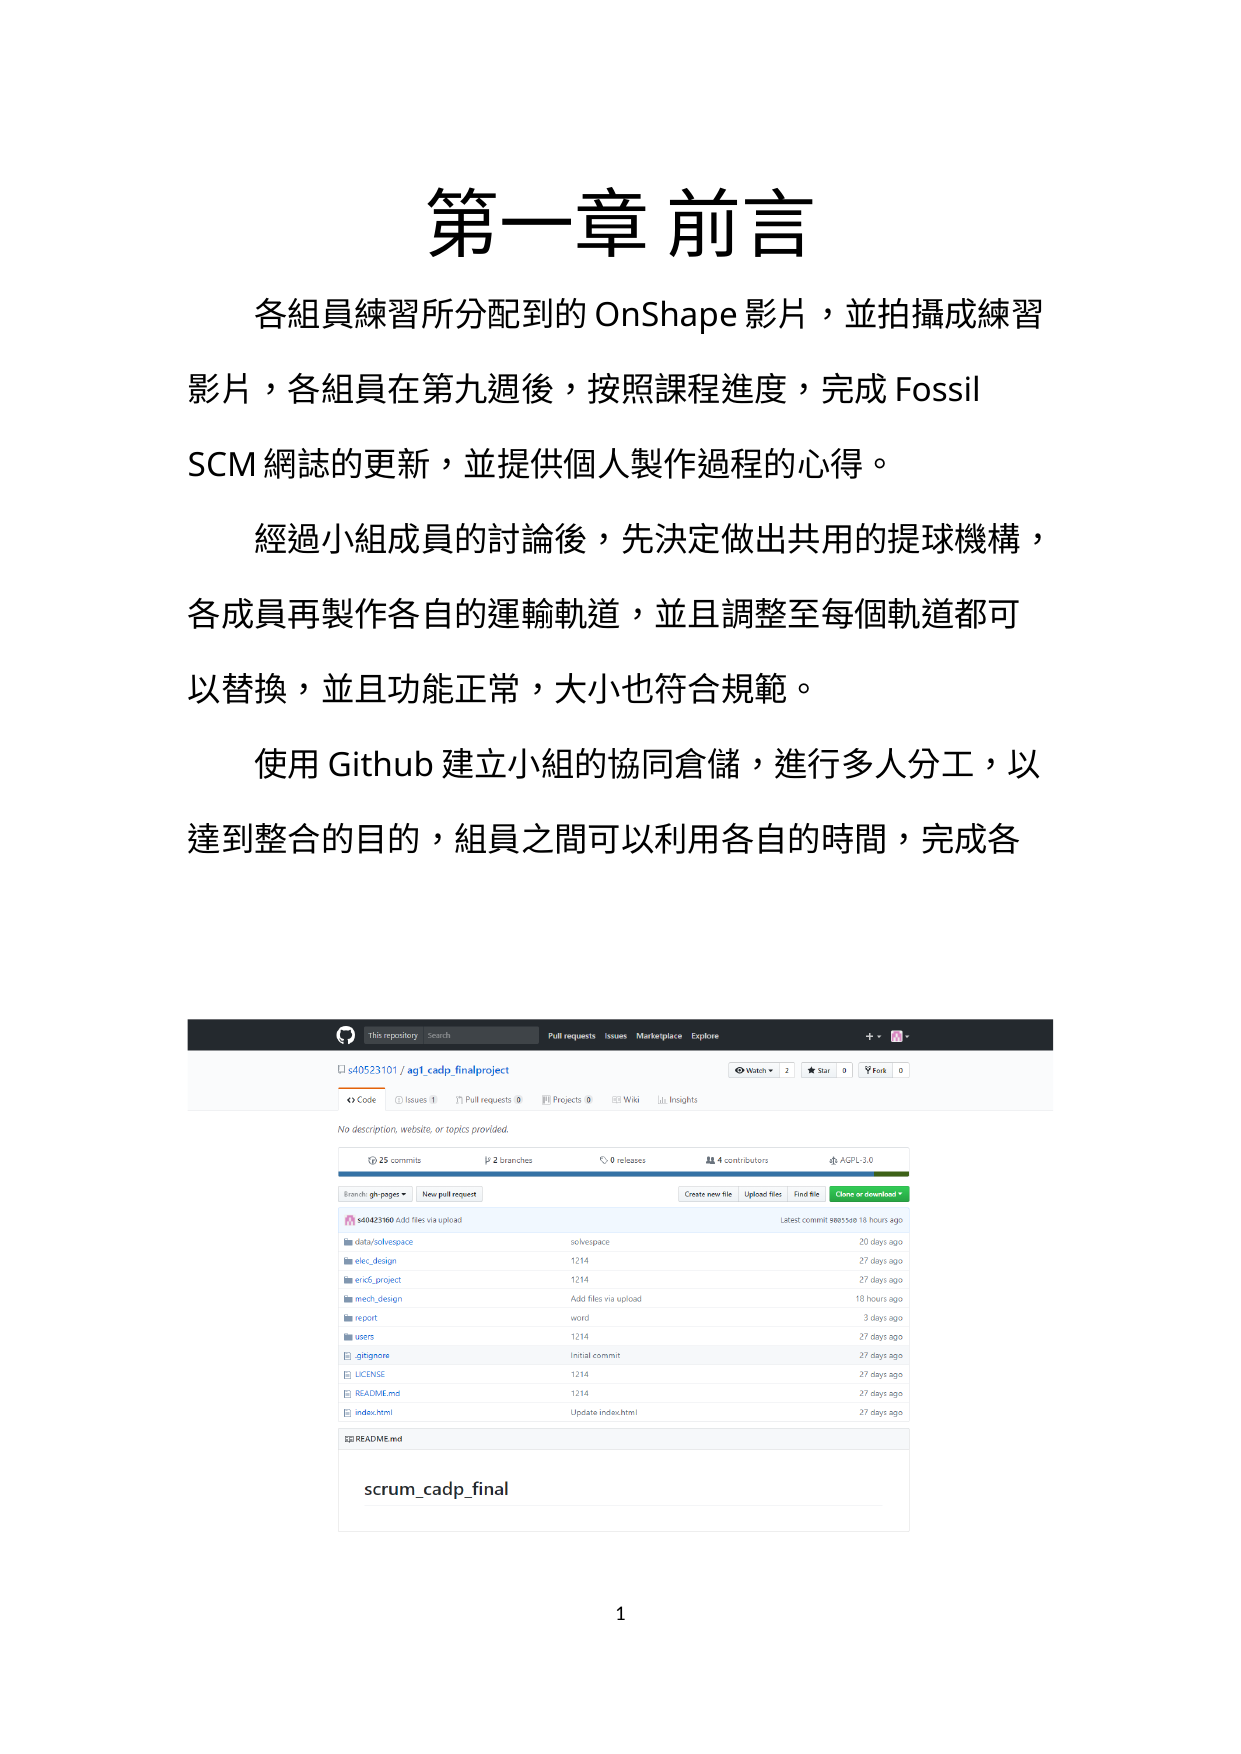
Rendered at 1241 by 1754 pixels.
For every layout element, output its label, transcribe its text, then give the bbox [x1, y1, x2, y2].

text 各組員練習所分配到的OnShape影片，並拍攝成練習影片，各組員在第九週後，按照課程進度，完成Fossil SCM網誌的更新，並提供個人製作過程的心得。 [187, 275, 1053, 500]
text 經過小組成員的討論後，先決定做出共用的提球機構，各成員再製作各自的運輸軌道，並且調整至每個軌道都可以替換，並且功能正常，大小也符合規範。 [187, 500, 1053, 725]
text 第一章 前言 [187, 162, 1053, 275]
text 使用Github建立小組的協同倉儲，進行多人分工，以達到整合的目的，組員之間可以利用各自的時間，完成各自的工作，並上傳到Github上，使組員之間能夠在任何地方看到組員上傳後的負責項目。 [187, 725, 1053, 875]
picture [187, 1019, 1054, 1534]
